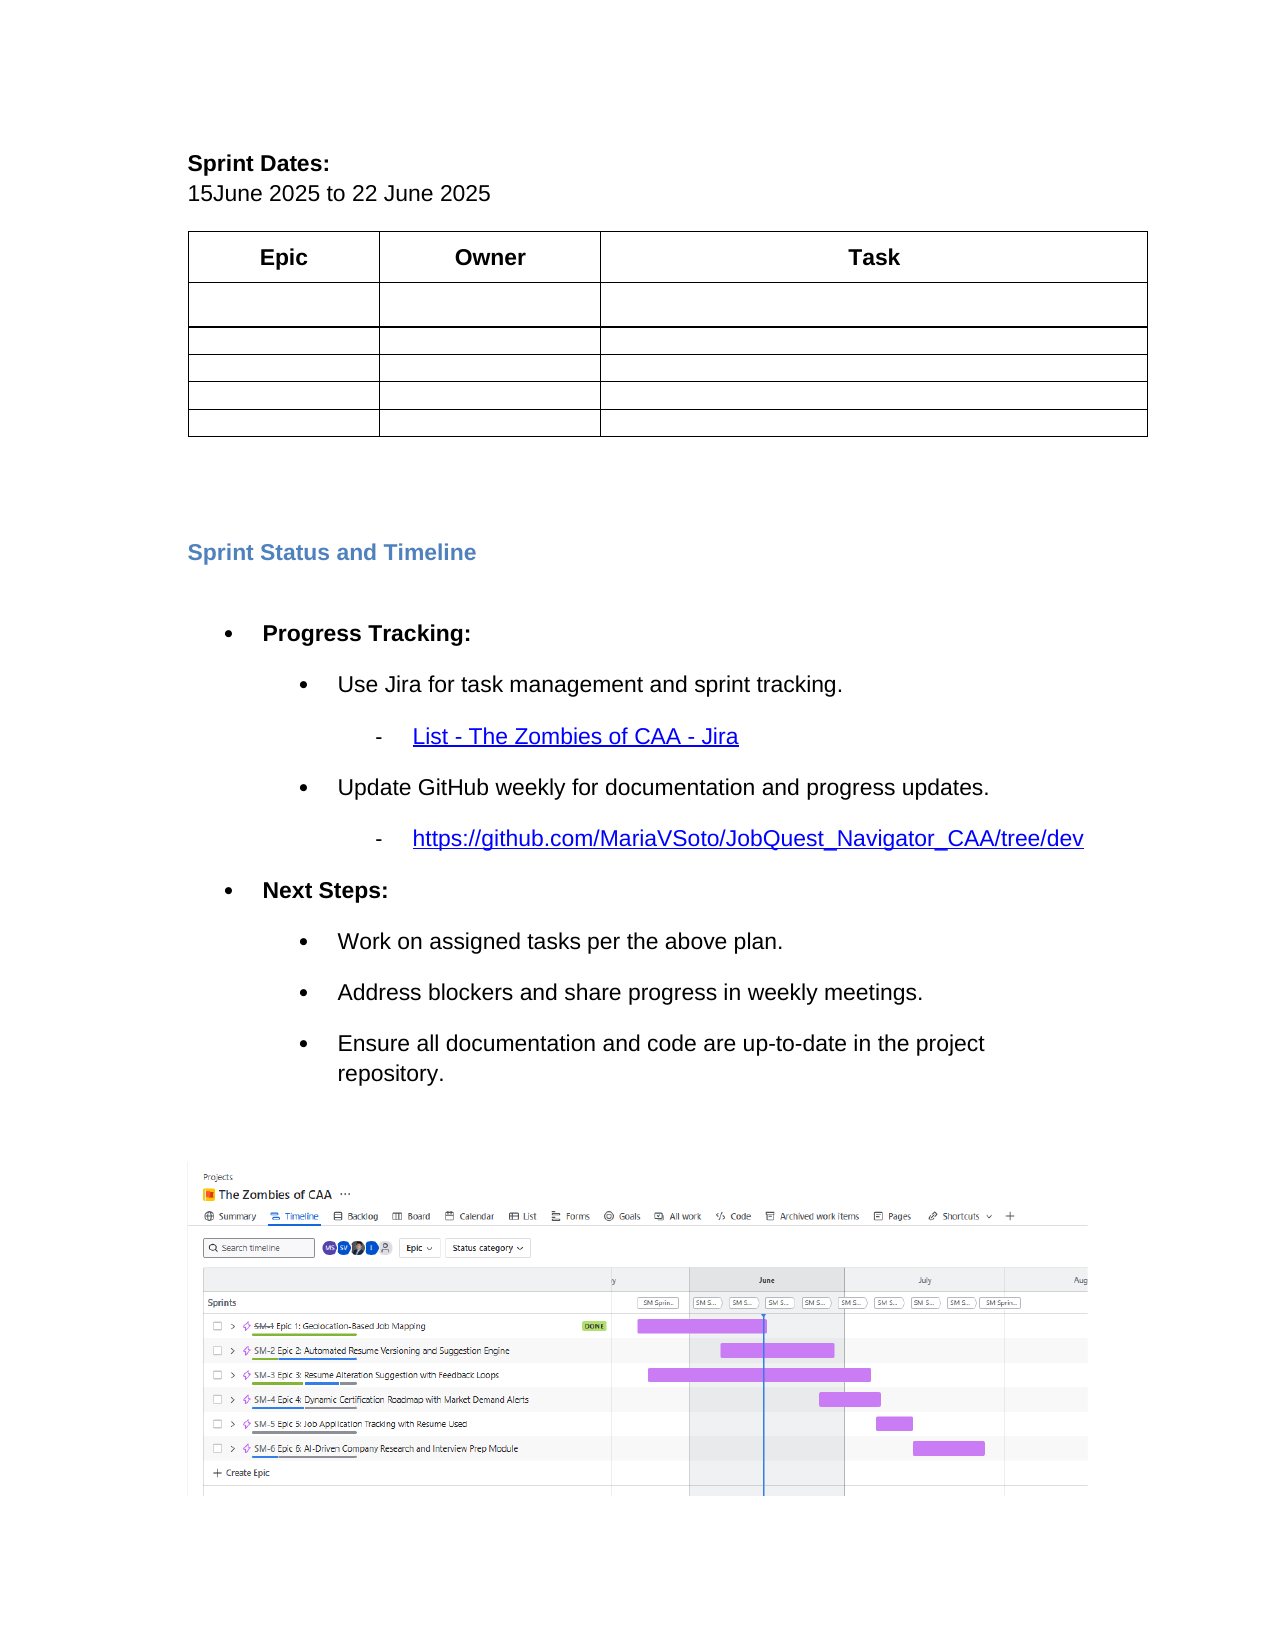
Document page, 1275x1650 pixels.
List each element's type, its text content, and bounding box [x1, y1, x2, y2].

table_cell [380, 382, 600, 408]
table_cell [380, 410, 600, 436]
table_cell [601, 382, 1147, 408]
list List - The Zombies of CAA - Jira [375, 722, 1087, 749]
table_header Epic [189, 232, 379, 282]
table_cell [380, 328, 600, 354]
subtitle Sprint Status and Timeline [187, 539, 1087, 565]
list Next Steps: [225, 877, 1087, 903]
table_cell [380, 283, 600, 326]
table_cell [601, 410, 1147, 436]
list Address blockers and share progress in weekly meetings. [300, 979, 1087, 1005]
table_cell [380, 355, 600, 381]
table_cell [189, 410, 379, 436]
list Work on assigned tasks per the above plan. [300, 928, 1087, 954]
picture [187, 1162, 1088, 1496]
table_cell [189, 328, 379, 354]
text Sprint Dates: 15June 2025 to 22 June 2025 [187, 150, 1087, 207]
list https://github.com/MariaVSoto/JobQuest_Navigator_CAA/tree/dev [375, 825, 1087, 852]
table_cell [189, 382, 379, 408]
table_cell [601, 355, 1147, 381]
table_cell [189, 355, 379, 381]
table_header Owner [380, 232, 600, 282]
list Progress Tracking: [225, 620, 1087, 647]
list Ensure all documentation and code are up-to-date in the project repository. [300, 1030, 1087, 1086]
list Update GitHub weekly for documentation and progress updates. [300, 774, 1087, 800]
list Use Jira for task management and sprint tracking. [300, 671, 1087, 698]
table_cell [601, 283, 1147, 326]
table_cell [189, 283, 379, 326]
table_header Task [601, 232, 1147, 282]
table_cell [601, 328, 1147, 354]
